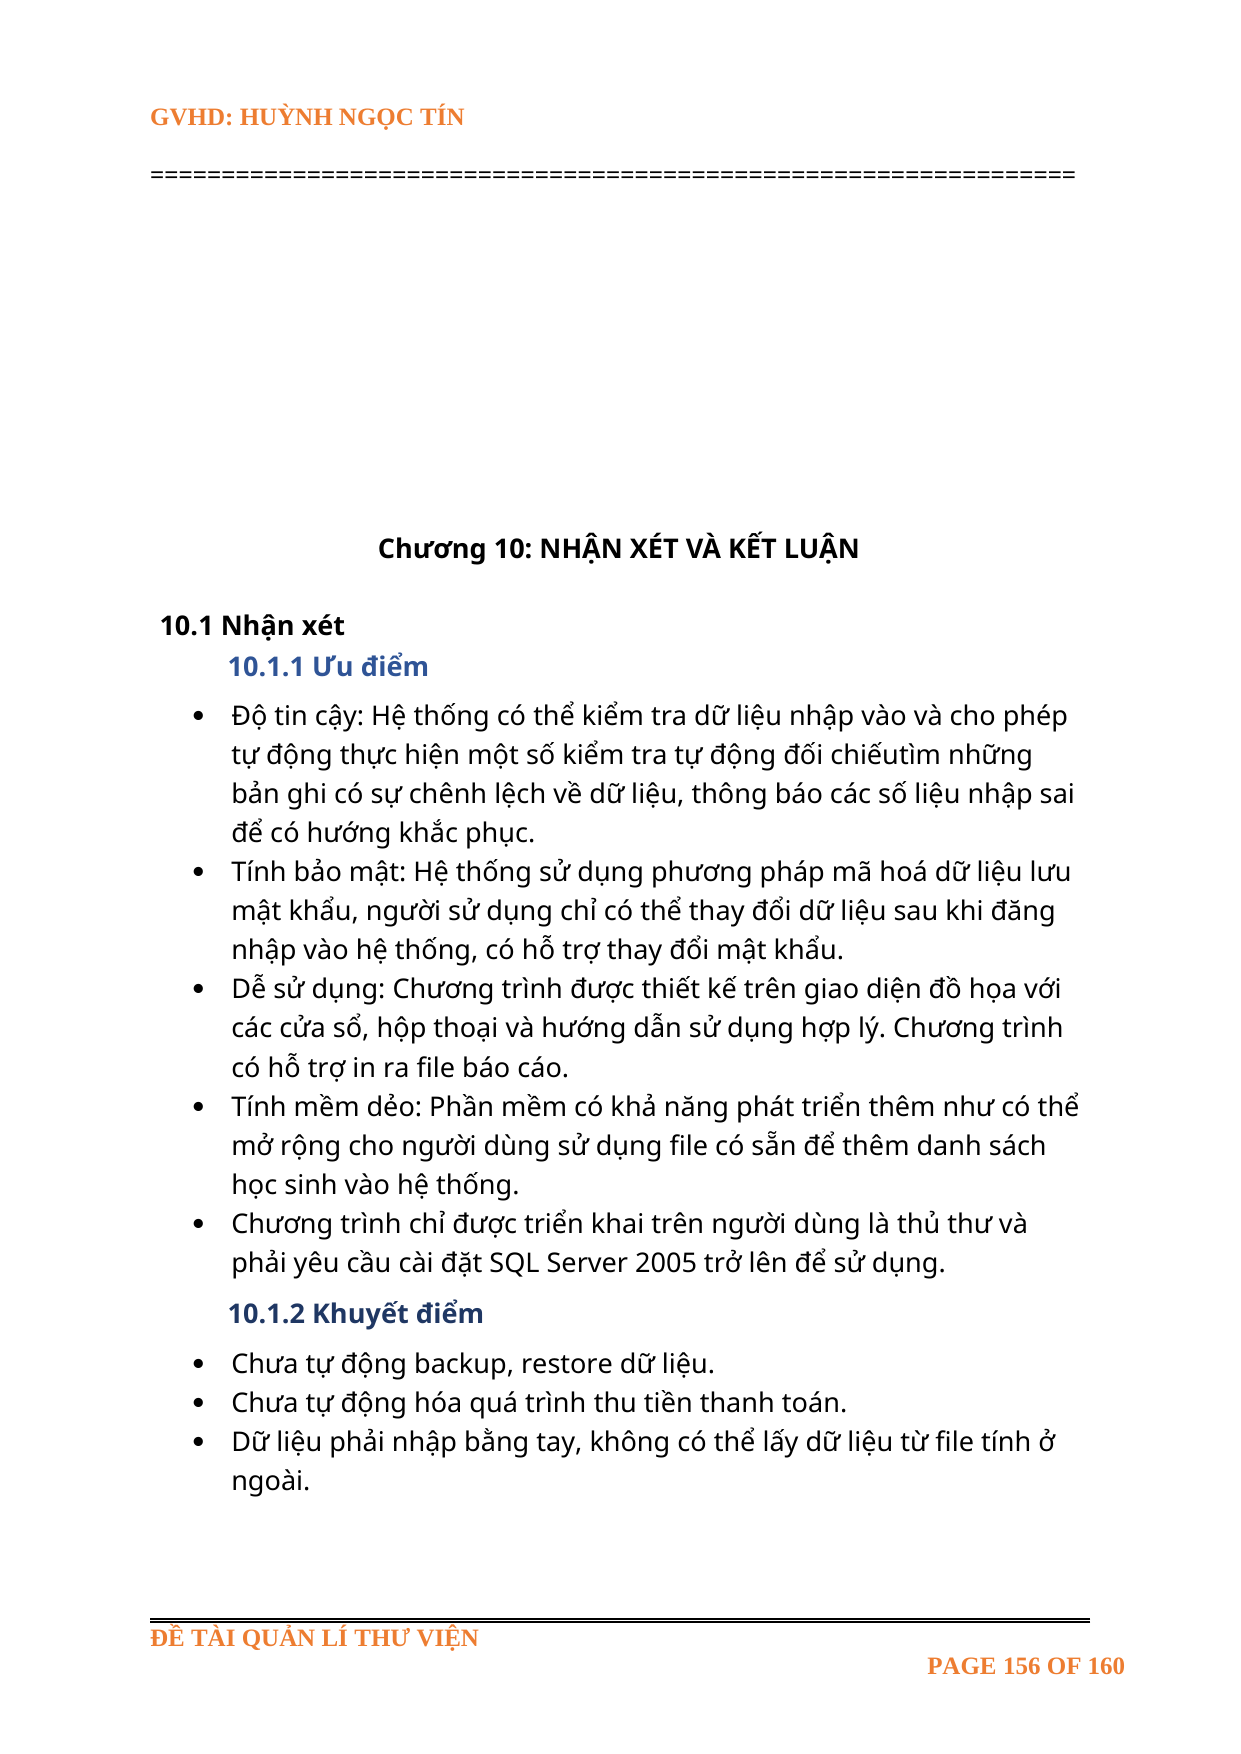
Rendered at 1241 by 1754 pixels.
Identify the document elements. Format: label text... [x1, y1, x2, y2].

subtitle 10.1.1 Ưu điểm [206, 647, 1087, 684]
list Dữ liệu phải nhập bằng tay, không có thể lấy dữ liệu từ file tính ở ngoài. [193, 1422, 1087, 1498]
list Độ tin cậy: Hệ thống có thể kiểm tra dữ liệu nhập vào và cho phép tự động thực hiện một số kiểm tra tự động đối chiếutìm những bản ghi có sự chênh lệch về dữ liệu, thông báo các số liệu nhập sai để có hướng khắc phục. [193, 696, 1087, 851]
list Tính bảo mật: Hệ thống sử dụng phương pháp mã hoá dữ liệu lưu mật khẩu, người sử dụng chỉ có thể thay đổi dữ liệu sau khi đăng nhập vào hệ thống, có hỗ trợ thay đổi mật khẩu. [193, 853, 1087, 968]
list Tính mềm dẻo: Phần mềm có khả năng phát triển thêm như có thể mở rộng cho người dùng sử dụng file có sẵn để thêm danh sách học sinh vào hệ thống. [193, 1087, 1087, 1202]
list Chưa tự động hóa quá trình thu tiền thanh toán. [193, 1383, 1087, 1420]
list Chương trình chỉ được triển khai trên người dùng là thủ thư và phải yêu cầu cài đặt SQL Server 2005 trở lên để sử dụng. [193, 1204, 1087, 1280]
subtitle Chương 10: NHẬN XÉT VÀ KẾT LUẬN [150, 530, 1087, 567]
subtitle 10.1 Nhận xét [159, 606, 1087, 643]
list Chưa tự động backup, restore dữ liệu. [193, 1344, 1087, 1381]
list Dễ sử dụng: Chương trình được thiết kế trên giao diện đồ họa với các cửa sổ, hộp thoại và hướng dẫn sử dụng hợp lý. Chương trình có hỗ trợ in ra file báo cáo. [193, 970, 1087, 1085]
subtitle 10.1.2 Khuyết điểm [206, 1295, 1087, 1332]
